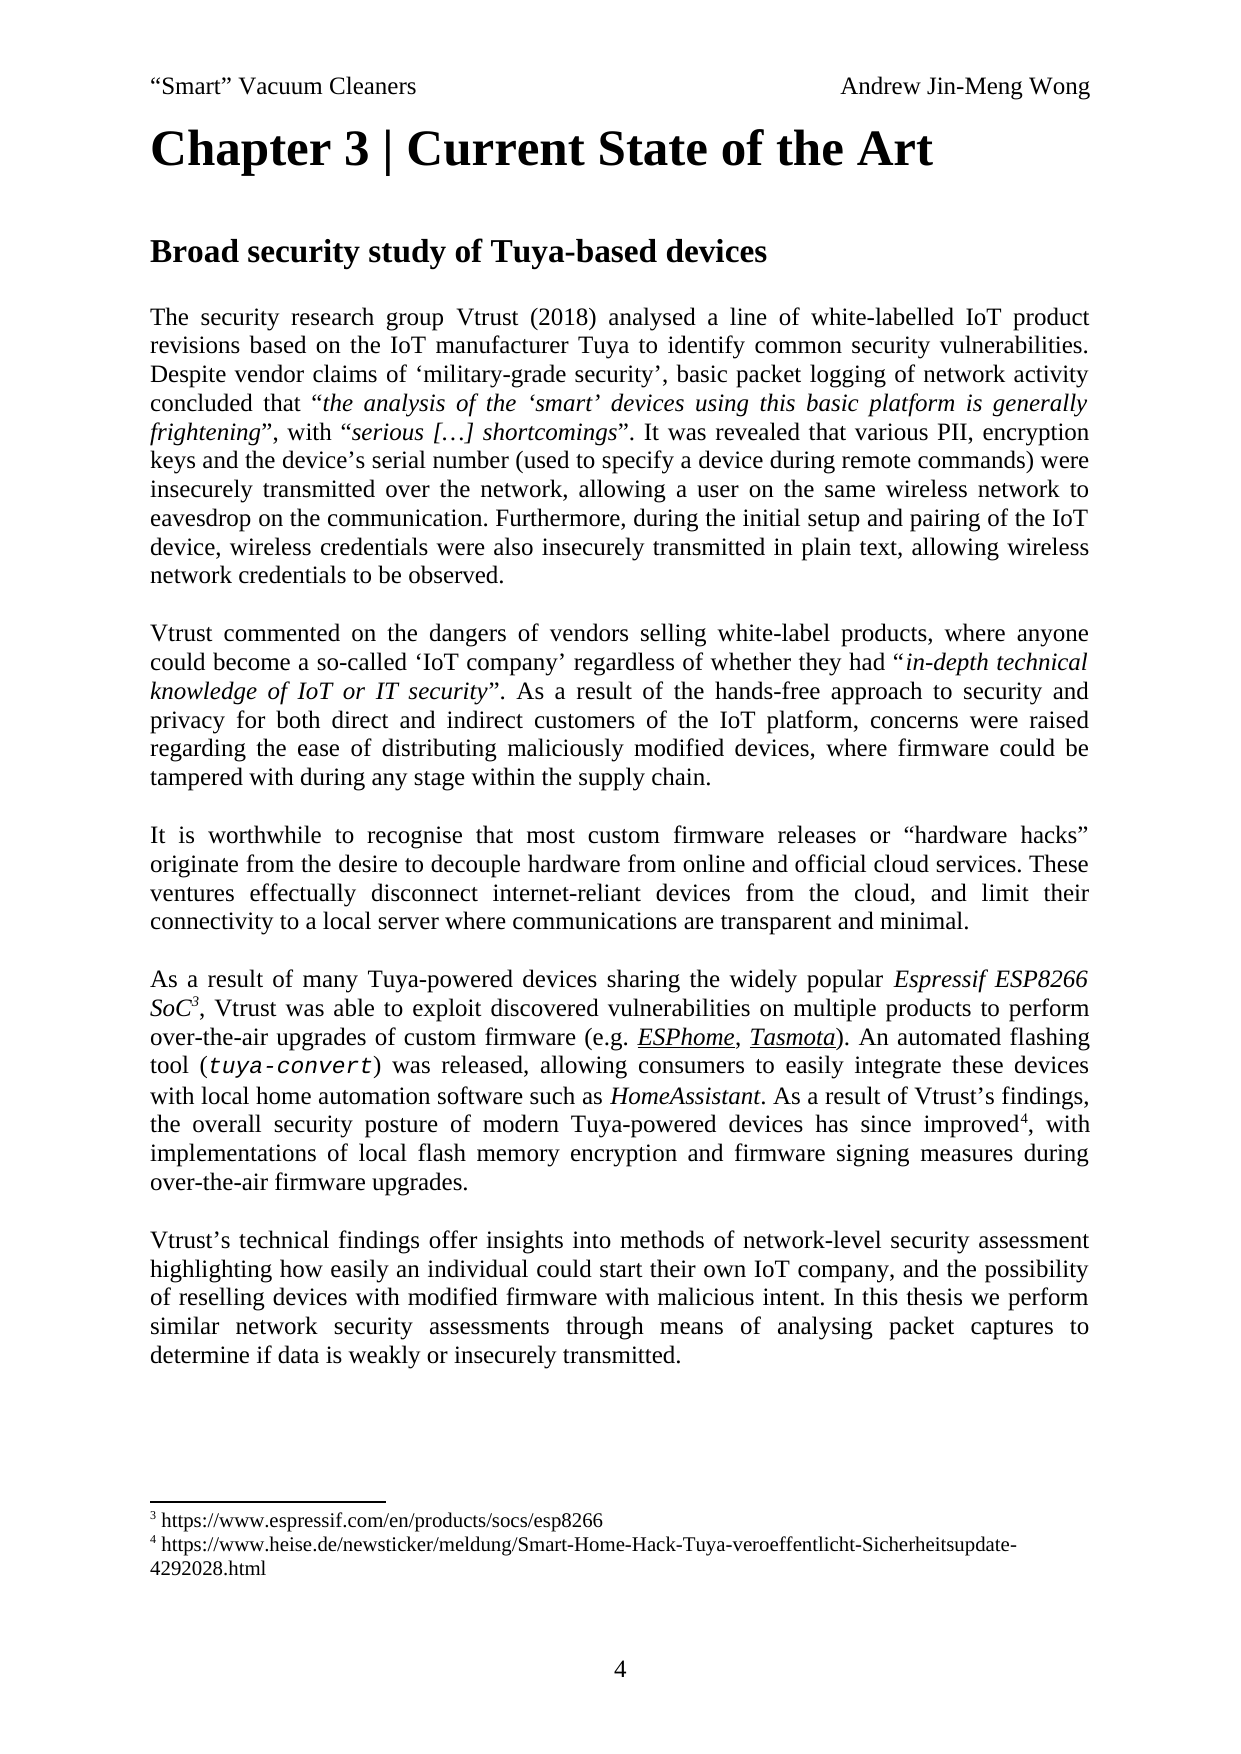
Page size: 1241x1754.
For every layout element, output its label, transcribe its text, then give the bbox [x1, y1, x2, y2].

text Vtrust commented on the dangers of vendors selling white-label products, where anyone could become a so-called ‘IoT company’ regardless of whether they had “in-depth technical knowledge of IoT or IT security”. As a result of the hands-free approach to security and privacy for both direct and indirect customers of the IoT platform, concerns were raised regarding the ease of distributing maliciously modified devices, where firmware could be tampered with during any stage within the supply chain. [150, 618, 1090, 791]
text The security research group Vtrust (2018) analysed a line of white-labelled IoT product revisions based on the IoT manufacturer Tuya to identify common security vulnerabilities. Despite vendor claims of ‘military-grade security’, basic packet logging of network activity concluded that “the analysis of the ‘smart’ devices using this basic platform is generally frightening”, with “serious […] shortcomings”. It was revealed that various PII, encryption keys and the device’s serial number (used to specify a device during remote commands) were insecurely transmitted over the network, allowing a user on the same wireless network to eavesdrop on the communication. Furthermore, during the initial setup and pairing of the IoT device, wireless credentials were also insecurely transmitted in plain text, allowing wireless network credentials to be observed. [150, 302, 1090, 589]
text Vtrust’s technical findings offer insights into methods of network-level security assessment highlighting how easily an individual could start their own IoT company, and the possibility of reselling devices with modified firmware with malicious intent. In this thesis we perform similar network security assessments through means of analysing packet captures to determine if data is weakly or insecurely transmitted. [150, 1225, 1090, 1369]
text As a result of many Tuya-powered devices sharing the widely popular Espressif ESP8266 SoC, Vtrust was able to exploit discovered vulnerabilities on multiple products to perform over-the-air upgrades of custom firmware (e.g. ESPhome, Tasmota). An automated flashing tool (tuya-convert) was released, allowing consumers to easily integrate these devices with local home automation software such as HomeAssistant. As a result of Vtrust’s findings, the overall security posture of modern Tuya-powered devices has since improved, with implementations of local flash memory encryption and firmware signing measures during over-the-air firmware upgrades. [150, 964, 1090, 1196]
subtitle Broad security study of Tuya-based devices [150, 231, 1090, 269]
subtitle Chapter 3 | Current State of the Art [150, 118, 1090, 177]
text It is worthwhile to recognise that most custom firmware releases or “hardware hacks” originate from the desire to decouple hardware from online and official cloud services. These ventures effectually disconnect internet-reliant devices from the cloud, and limit their connectivity to a local server where communications are transparent and minimal. [150, 820, 1090, 935]
